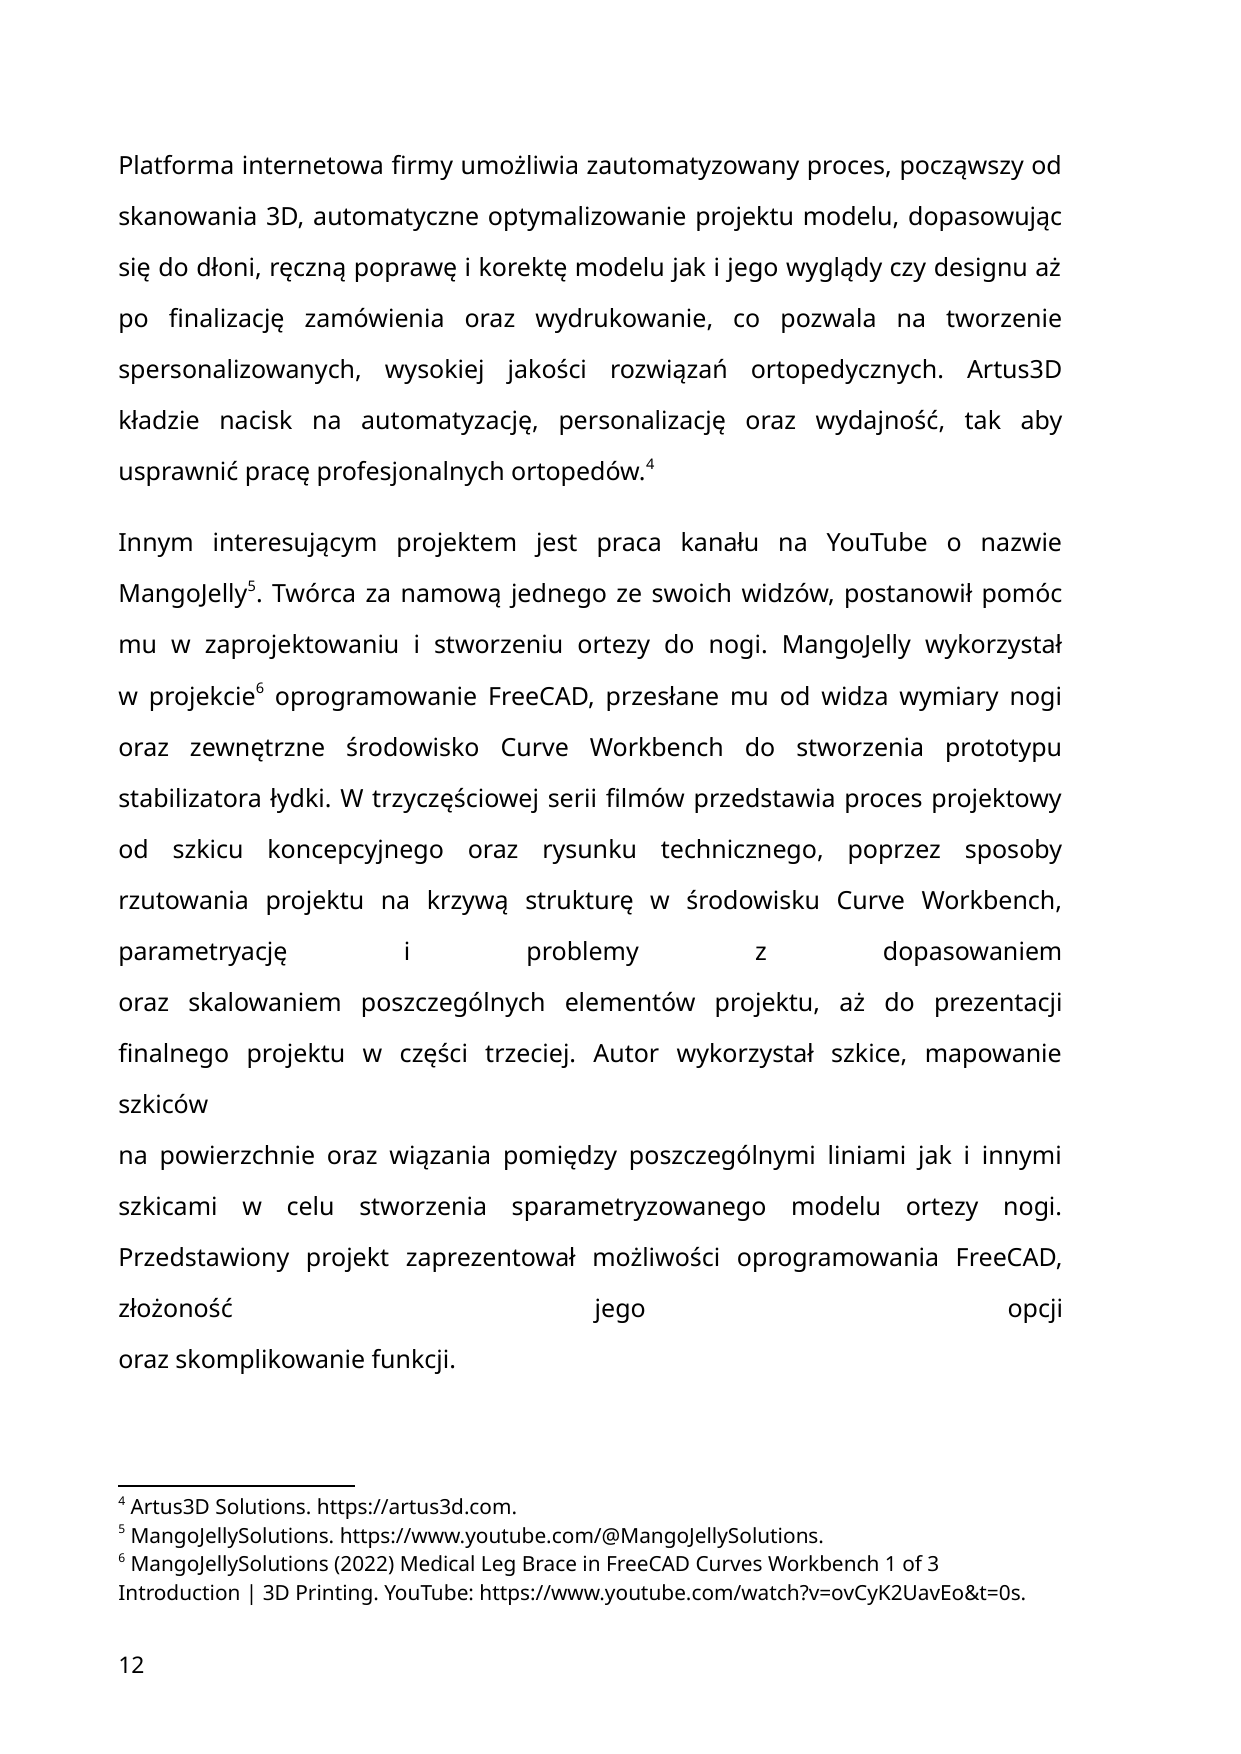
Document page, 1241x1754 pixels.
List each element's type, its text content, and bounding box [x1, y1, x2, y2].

text Innym interesującym projektem jest praca kanału na YouTube o nazwie MangoJelly. Twórca za namową jednego ze swoich widzów, postanowił pomóc mu w zaprojektowaniu i stworzeniu ortezy do nogi. MangoJelly wykorzystał w projekcie oprogramowanie FreeCAD, przesłane mu od widza wymiary nogi oraz zewnętrzne środowisko Curve Workbench do stworzenia prototypu stabilizatora łydki. W trzyczęściowej serii filmów przedstawia proces projektowy od szkicu koncepcyjnego oraz rysunku technicznego, poprzez sposoby rzutowania projektu na krzywą strukturę w środowisku Curve Workbench, parametryację i problemy z dopasowaniem oraz skalowaniem poszczególnych elementów projektu, aż do prezentacji finalnego projektu w części trzeciej. Autor wykorzystał szkice, mapowanie szkiców na powierzchnie oraz wiązania pomiędzy poszczególnymi liniami jak i innymi szkicami w celu stworzenia sparametryzowanego modelu ortezy nogi. Przedstawiony projekt zaprezentował możliwości oprogramowania FreeCAD, złożoność jego opcji oraz skomplikowanie funkcji. [118, 525, 1063, 1376]
